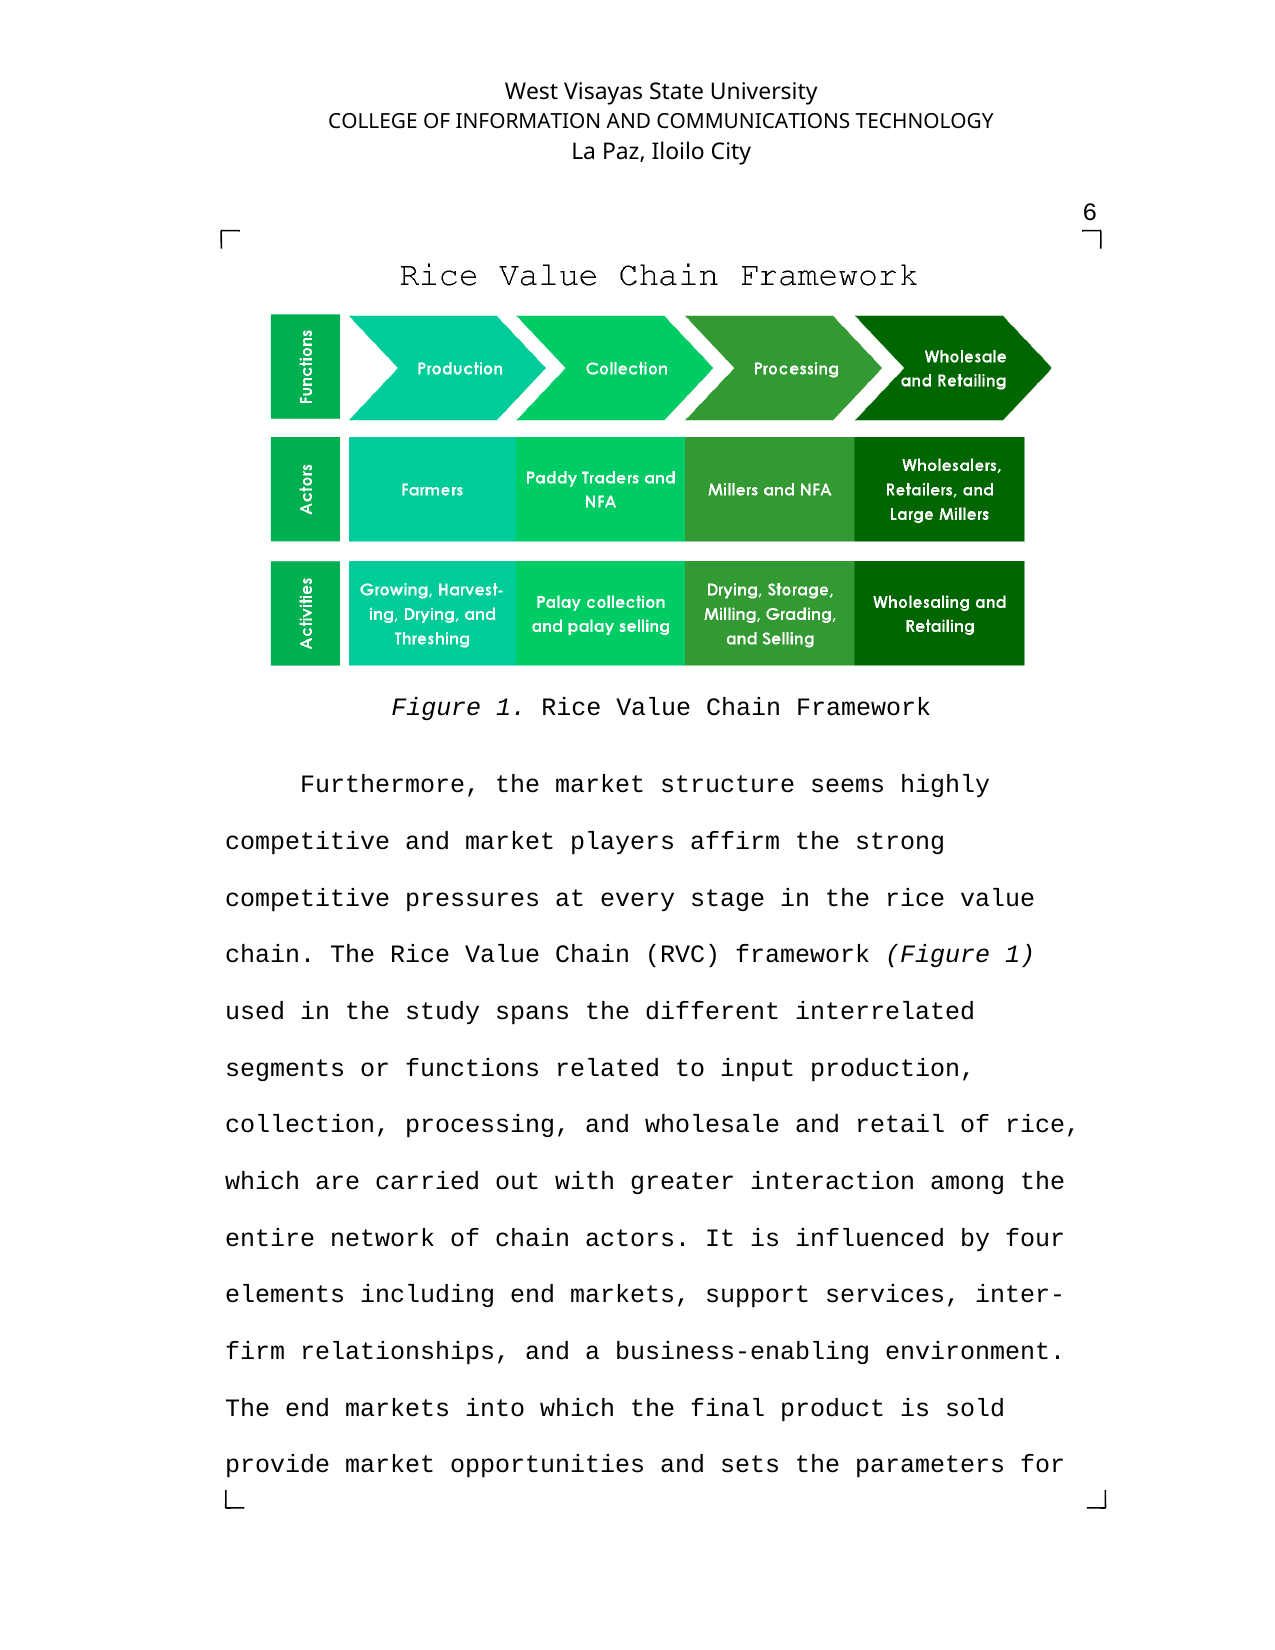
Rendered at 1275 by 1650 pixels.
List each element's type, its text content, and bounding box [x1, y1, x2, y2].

picture [270, 257, 1052, 666]
text Figure 1. Rice Value Chain Framework [225, 694, 1097, 723]
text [225, 772, 1097, 1480]
